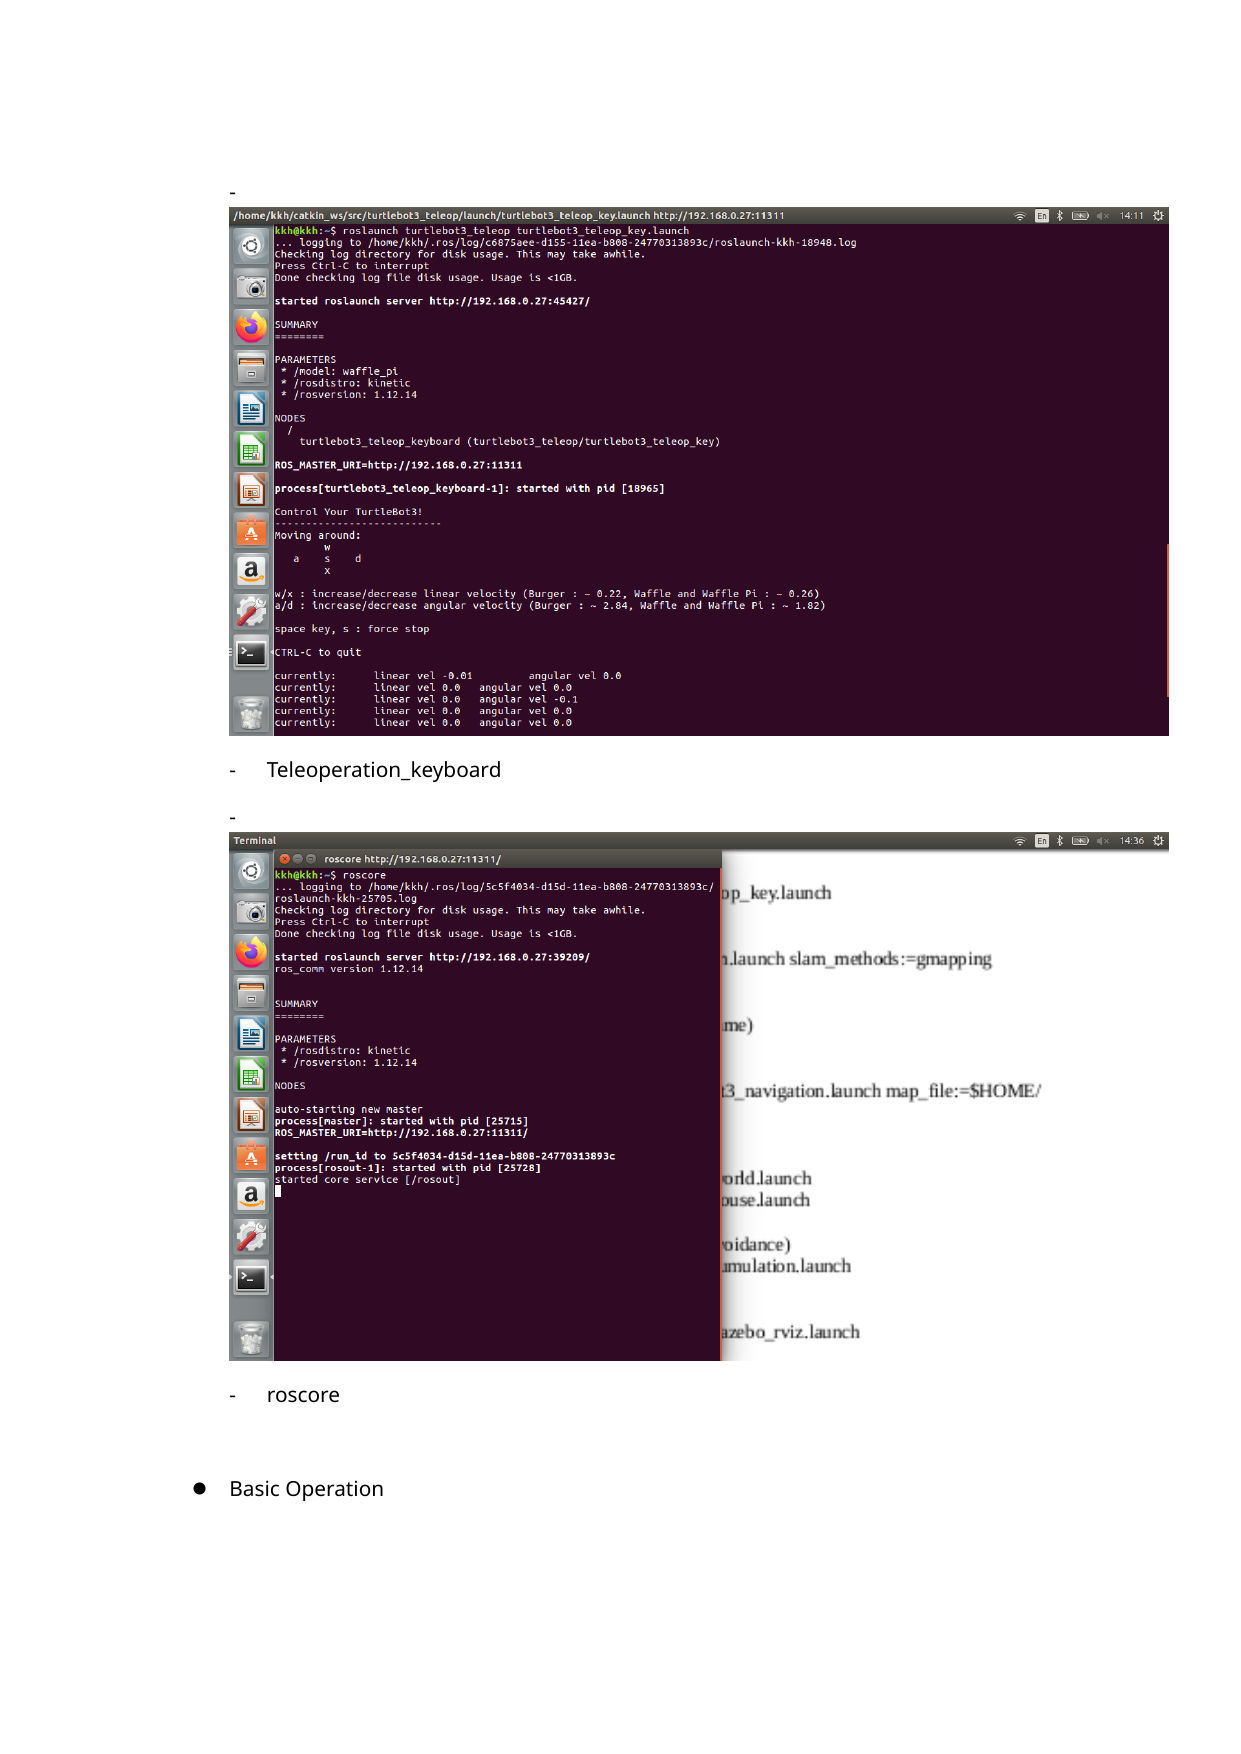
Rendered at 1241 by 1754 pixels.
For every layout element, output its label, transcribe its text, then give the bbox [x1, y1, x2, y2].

picture [229, 832, 1169, 1361]
list Teleoperation_keyboard [229, 755, 1090, 783]
list roscore [229, 1380, 1090, 1408]
list Basic Operation [192, 1474, 1090, 1503]
picture [229, 207, 1169, 736]
